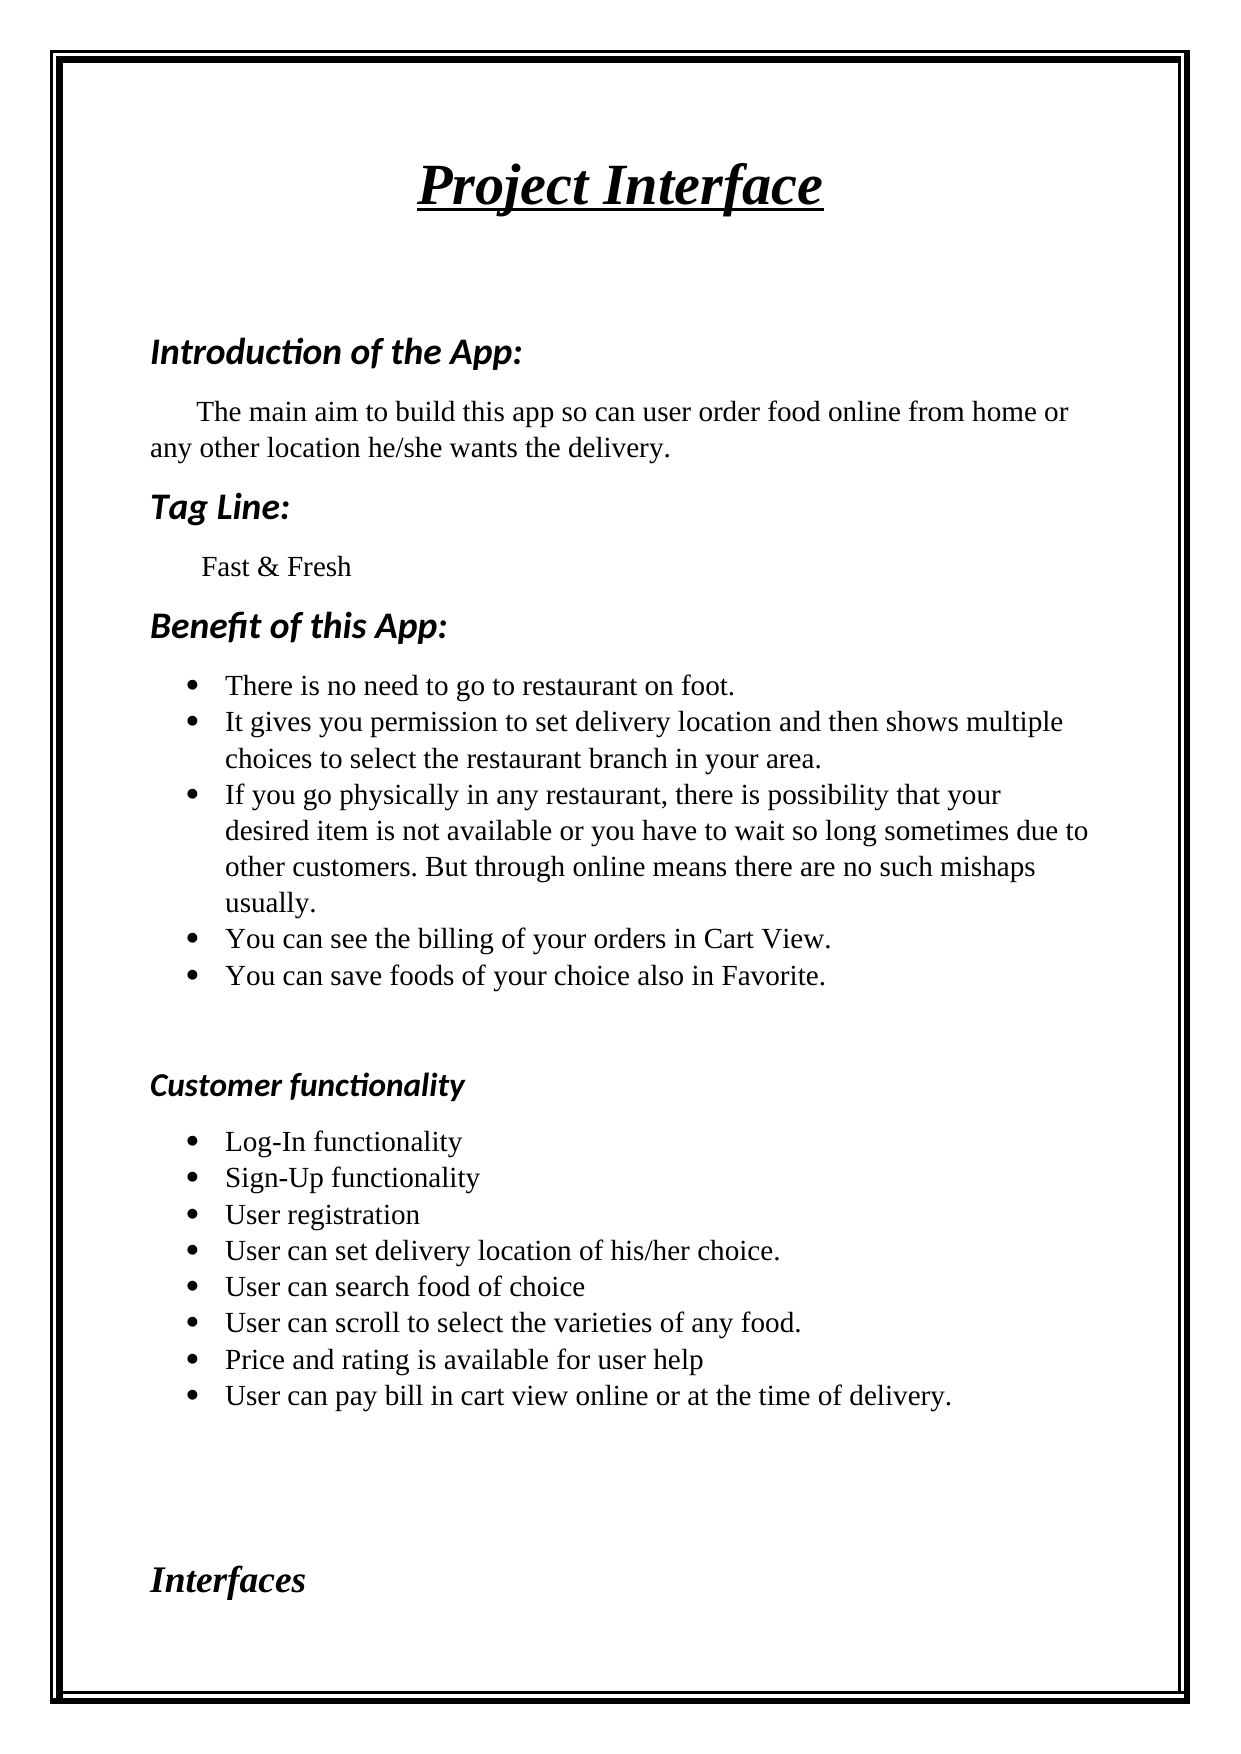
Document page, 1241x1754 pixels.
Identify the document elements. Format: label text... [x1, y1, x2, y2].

list If you go physically in any restaurant, there is possibility that your desired item is not available or you have to wait so long sometimes due to other customers. But through online means there are no such mishaps usually. [187, 777, 1090, 919]
list User can search food of choice [187, 1269, 1090, 1303]
list You can save foods of your choice also in Favorite. [187, 958, 1090, 992]
list Price and rating is available for user help [187, 1342, 1090, 1375]
text Tag Line: [150, 483, 1090, 529]
list Log-In functionality [187, 1124, 1090, 1158]
text Customer functionality [150, 1064, 1090, 1104]
text Introduction of the App: [150, 328, 1090, 374]
list User registration [187, 1197, 1090, 1230]
text Benefit of this App: [150, 602, 1090, 648]
text Fast & Fresh [150, 549, 1090, 583]
list User can pay bill in cart view online or at the time of delivery. [187, 1378, 1090, 1412]
list You can see the billing of your orders in Cart View. [187, 922, 1090, 955]
list User can scroll to select the varieties of any food. [187, 1306, 1090, 1339]
list It gives you permission to set delivery location and then shows multiple choices to select the restaurant branch in your area. [187, 704, 1090, 774]
text Project Interface [150, 150, 1090, 217]
text Interfaces [150, 1557, 1090, 1601]
list Sign-Up functionality [187, 1161, 1090, 1194]
list There is no need to go to restaurant on foot. [187, 668, 1090, 702]
list User can set delivery location of his/her choice. [187, 1233, 1090, 1267]
text The main aim to build this app so can user order food online from home or any other location he/she wants the delivery. [150, 394, 1090, 464]
